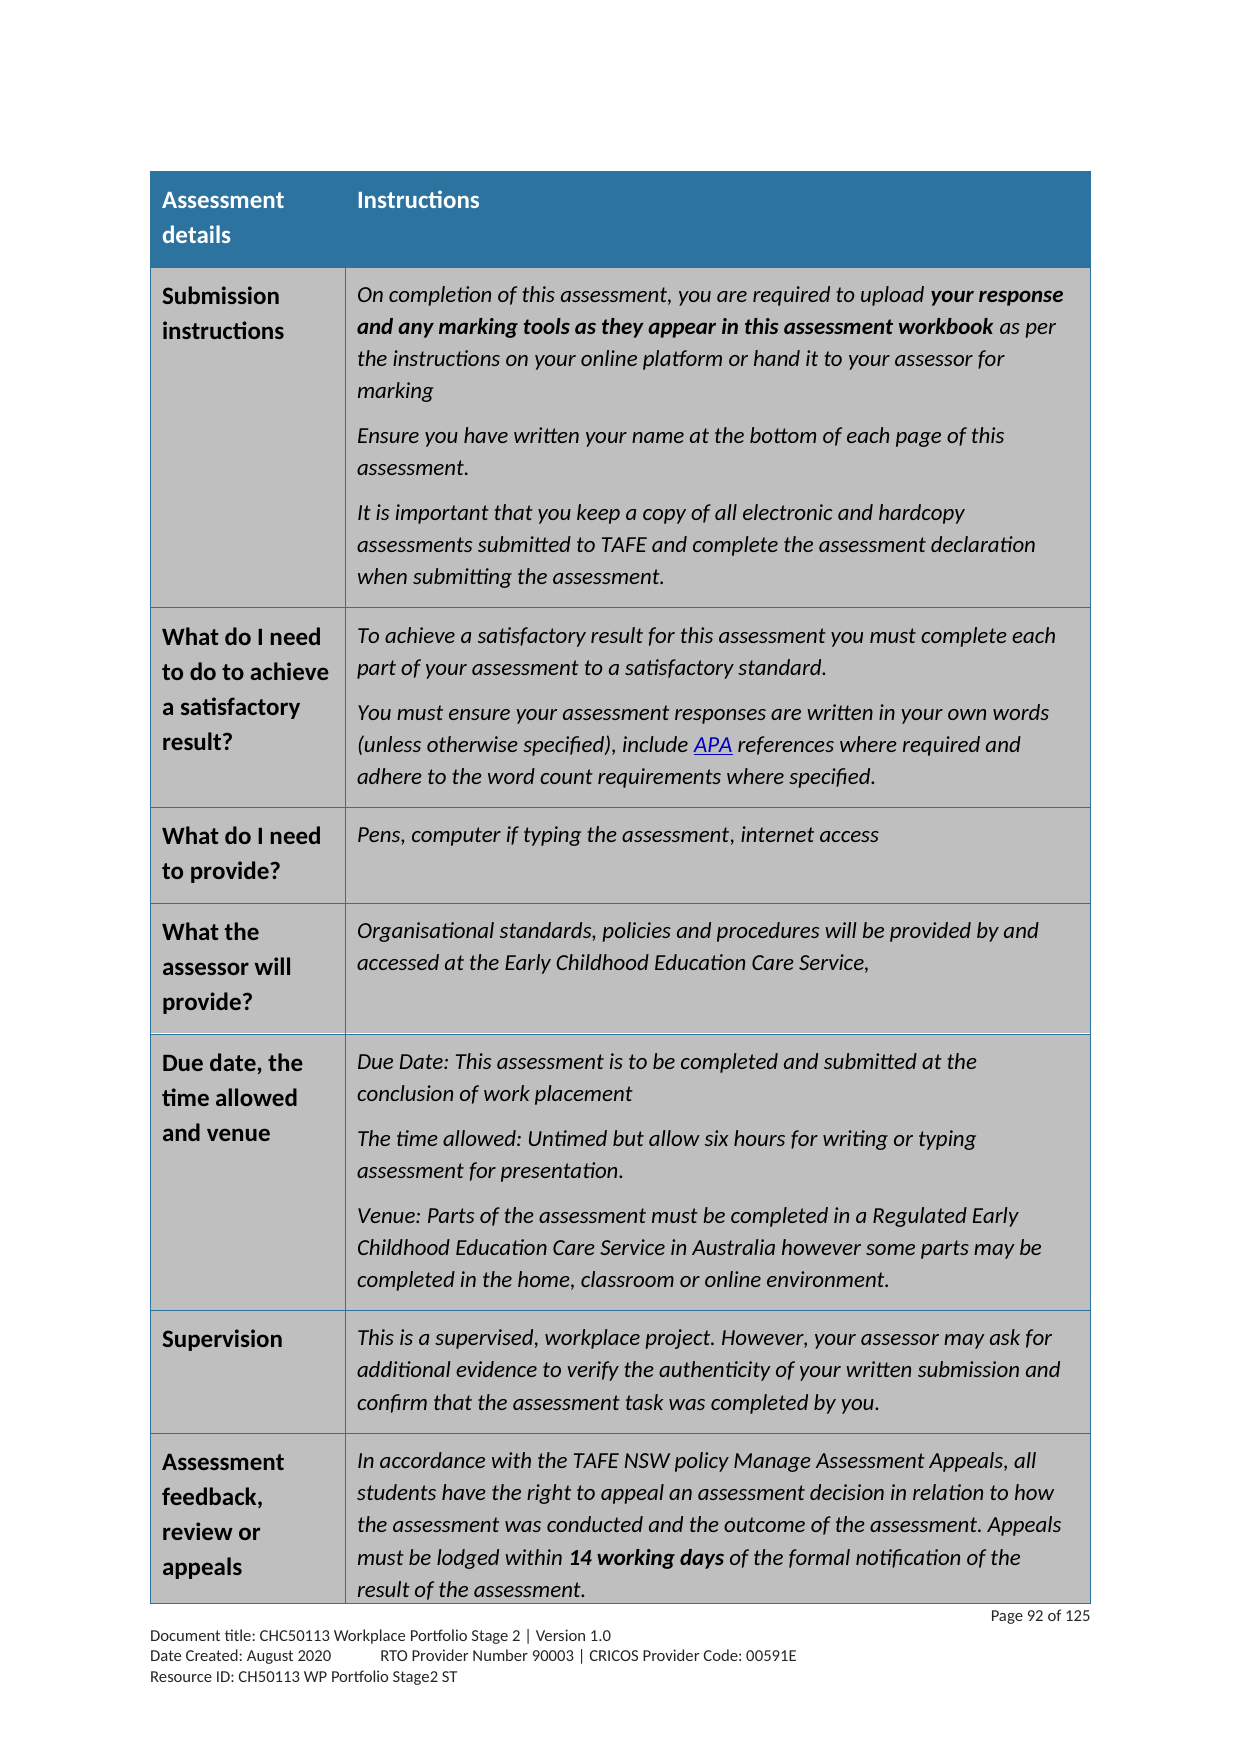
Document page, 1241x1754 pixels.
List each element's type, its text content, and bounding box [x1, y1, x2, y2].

table_header Assessment details [151, 172, 345, 266]
table_cell Due date, the time allowed and venue [151, 1035, 345, 1310]
table_cell Supervision [151, 1311, 345, 1433]
table_cell What the assessor will provide? [151, 904, 345, 1033]
table_cell What do I need to do to achieve a satisfactory result? [151, 608, 345, 807]
table_cell This is a supervised, workplace project. However, your assessor may ask for additional evidence to verify the authenticity of your written submission and confirm that the assessment task was completed by you. [346, 1311, 1090, 1433]
table_cell Assessment feedback, review or appeals [151, 1434, 345, 1603]
table_header Instructions [346, 172, 1090, 266]
table_cell Organisational standards, policies and procedures will be provided by and accessed at the Early Childhood Education Care Service, [346, 904, 1090, 1033]
table_cell To achieve a satisfactory result for this assessment you must complete each part of your assessment to a satisfactory standard. You must ensure your assessment responses are written in your own words (unless otherwise specified), include APA references where required and adhere to the word count requirements where specified. [346, 608, 1090, 807]
table_cell What do I need to provide? [151, 808, 345, 903]
table_cell Pens, computer if typing the assessment, internet access [346, 808, 1090, 903]
table_cell Due Date: This assessment is to be completed and submitted at the conclusion of work placement The time allowed: Untimed but allow six hours for writing or typing assessment for presentation. Venue: Parts of the assessment must be completed in a Regulated Early Childhood Education Care Service in Australia however some parts may be completed in the home, classroom or online environment. [346, 1035, 1090, 1310]
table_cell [346, 1434, 1090, 1603]
table_cell On completion of this assessment, you are required to upload your response and any marking tools as they appear in this assessment workbook as per the instructions on your online platform or hand it to your assessor for marking Ensure you have written your name at the bottom of each page of this assessment. It is important that you keep a copy of all electronic and hardcopy assessments submitted to TAFE and complete the assessment declaration when submitting the assessment. [346, 268, 1090, 607]
table_cell Submission instructions [151, 268, 345, 607]
